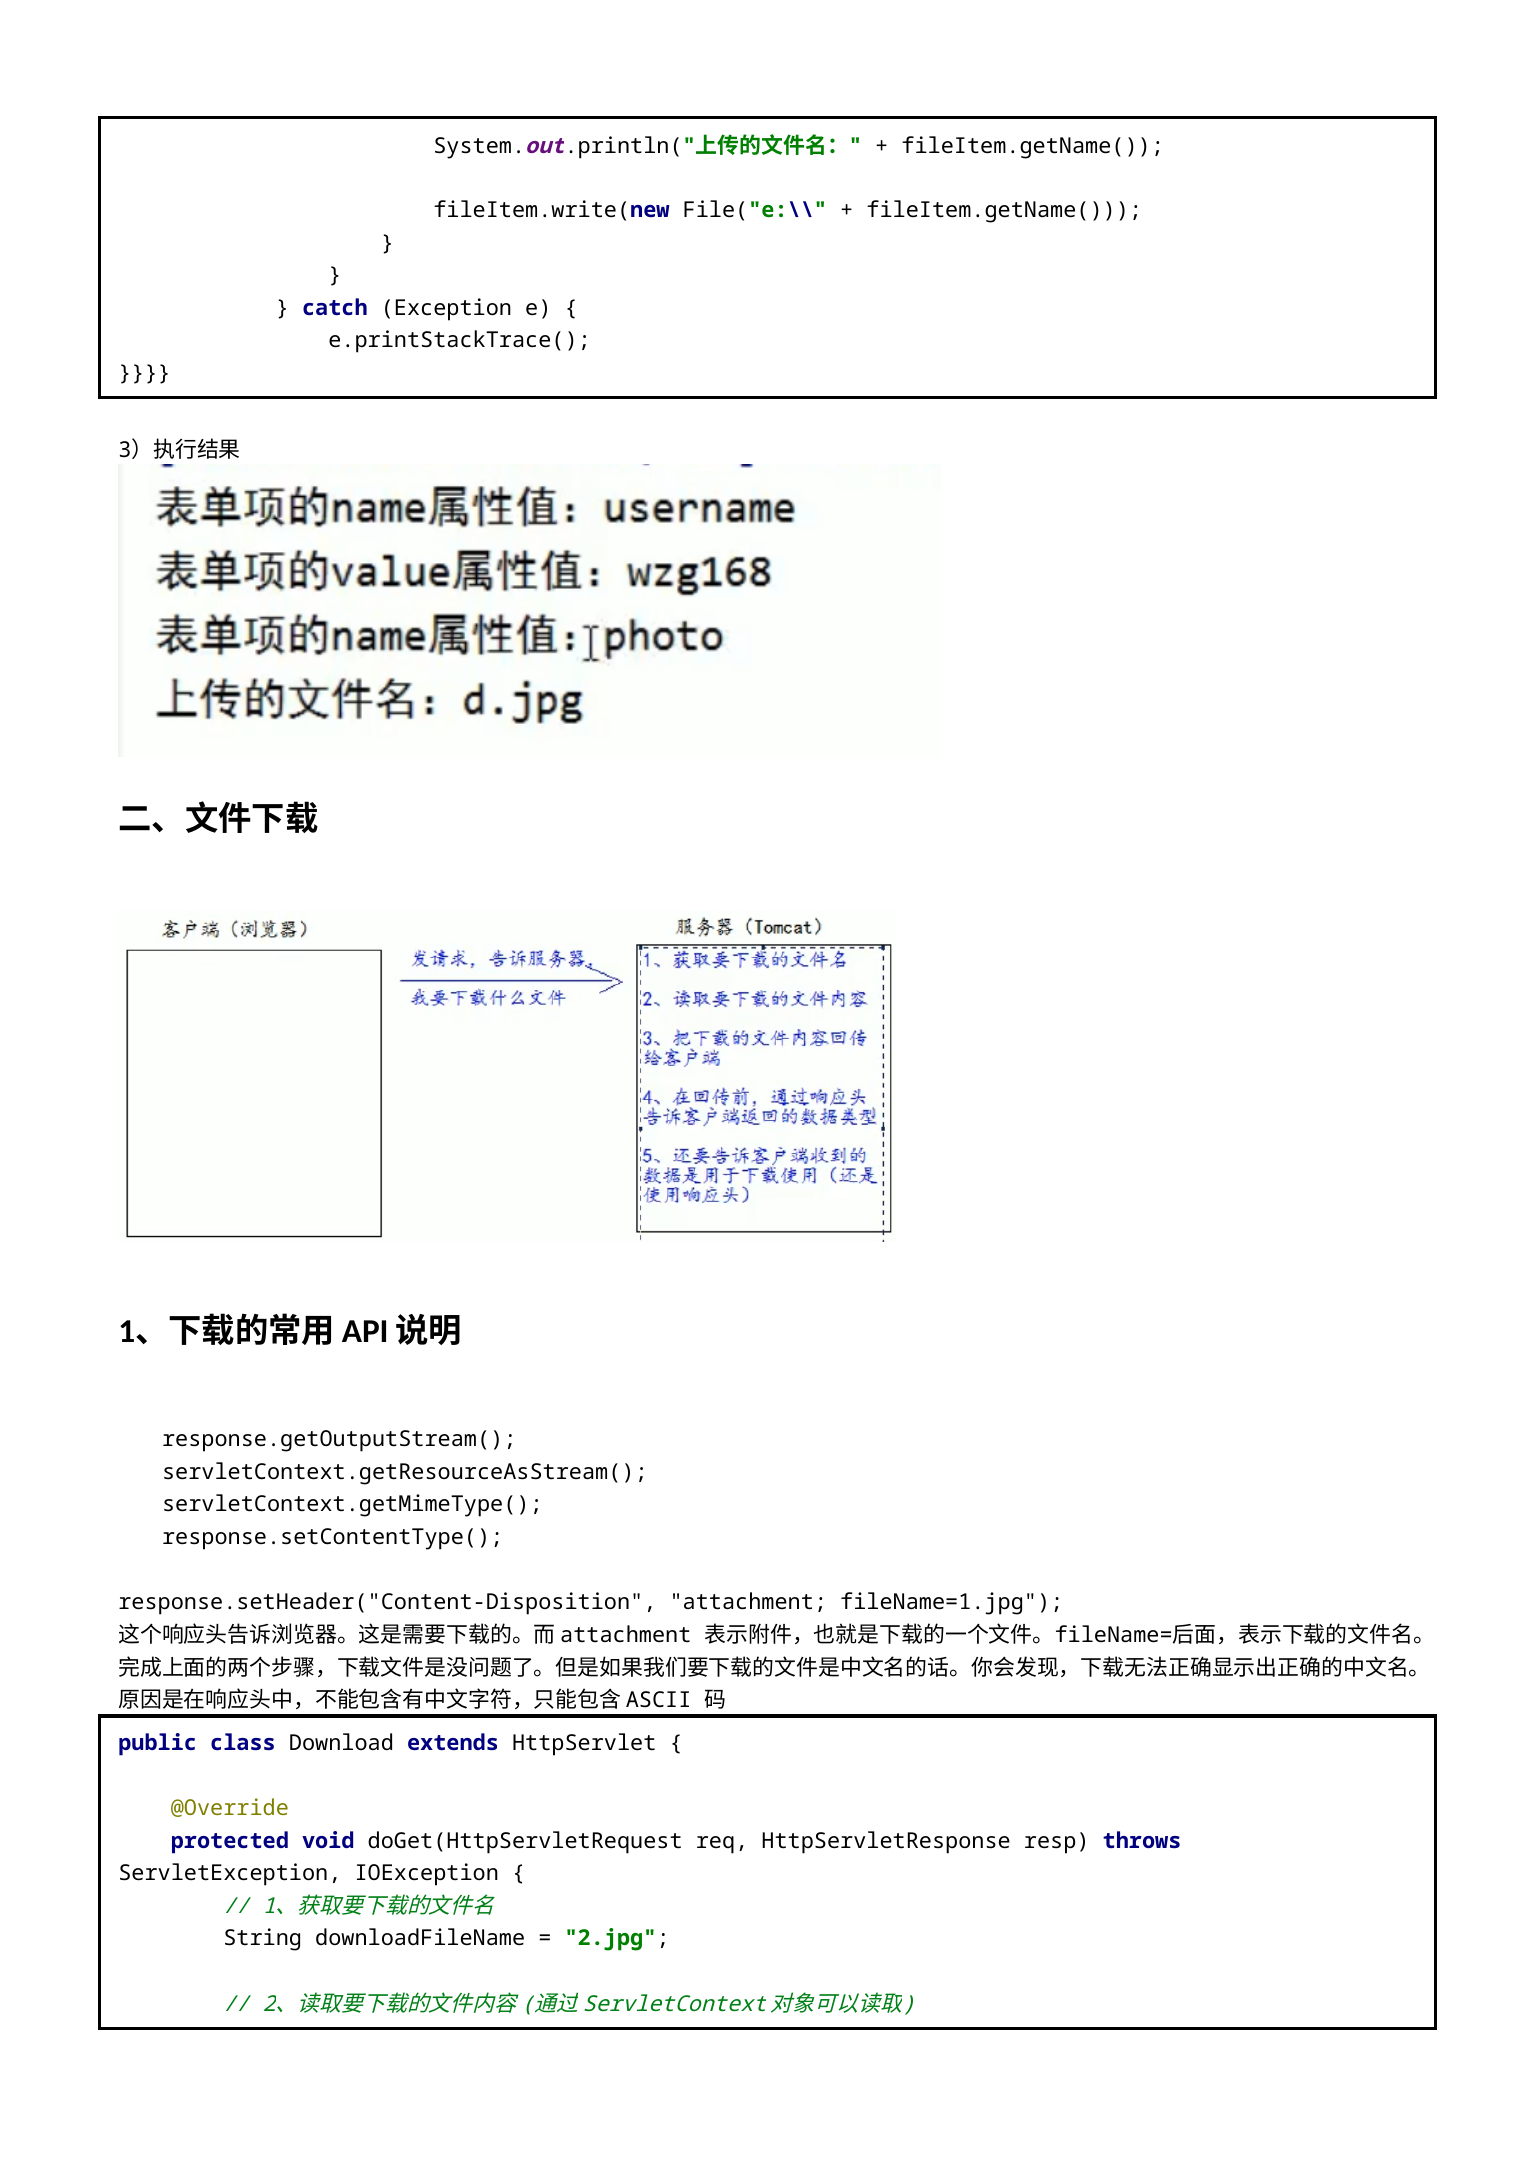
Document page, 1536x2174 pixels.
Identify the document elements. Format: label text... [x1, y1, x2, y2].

list response.setHeader("Content-Disposition", "attachment; fileName=1.jpg"); [118, 1584, 1417, 1617]
list servletContext.getMimeType(); [118, 1487, 1417, 1519]
picture [118, 464, 942, 757]
list servletContext.getResourceAsStream(); [118, 1454, 1417, 1487]
list 原因是在响应头中，不能包含有中文字符，只能包含ASCII 码 [118, 1682, 1417, 1714]
subtitle 1、下载的常用API说明 [118, 1295, 1417, 1360]
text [101, 1718, 1434, 2027]
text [101, 119, 1434, 396]
subtitle 二、文件下载 [118, 784, 1417, 849]
list response.setContentType(); [118, 1519, 1417, 1552]
list response.getOutputStream(); [118, 1422, 1417, 1454]
list 3）执行结果 [118, 432, 1417, 464]
picture [118, 910, 898, 1242]
list 这个响应头告诉浏览器。这是需要下载的。而attachment 表示附件，也就是下载的一个文件。fileName=后面，表示下载的文件名。 [118, 1617, 1417, 1649]
list 完成上面的两个步骤，下载文件是没问题了。但是如果我们要下载的文件是中文名的话。你会发现，下载无法正确显示出正确的中文名。 [118, 1649, 1417, 1682]
